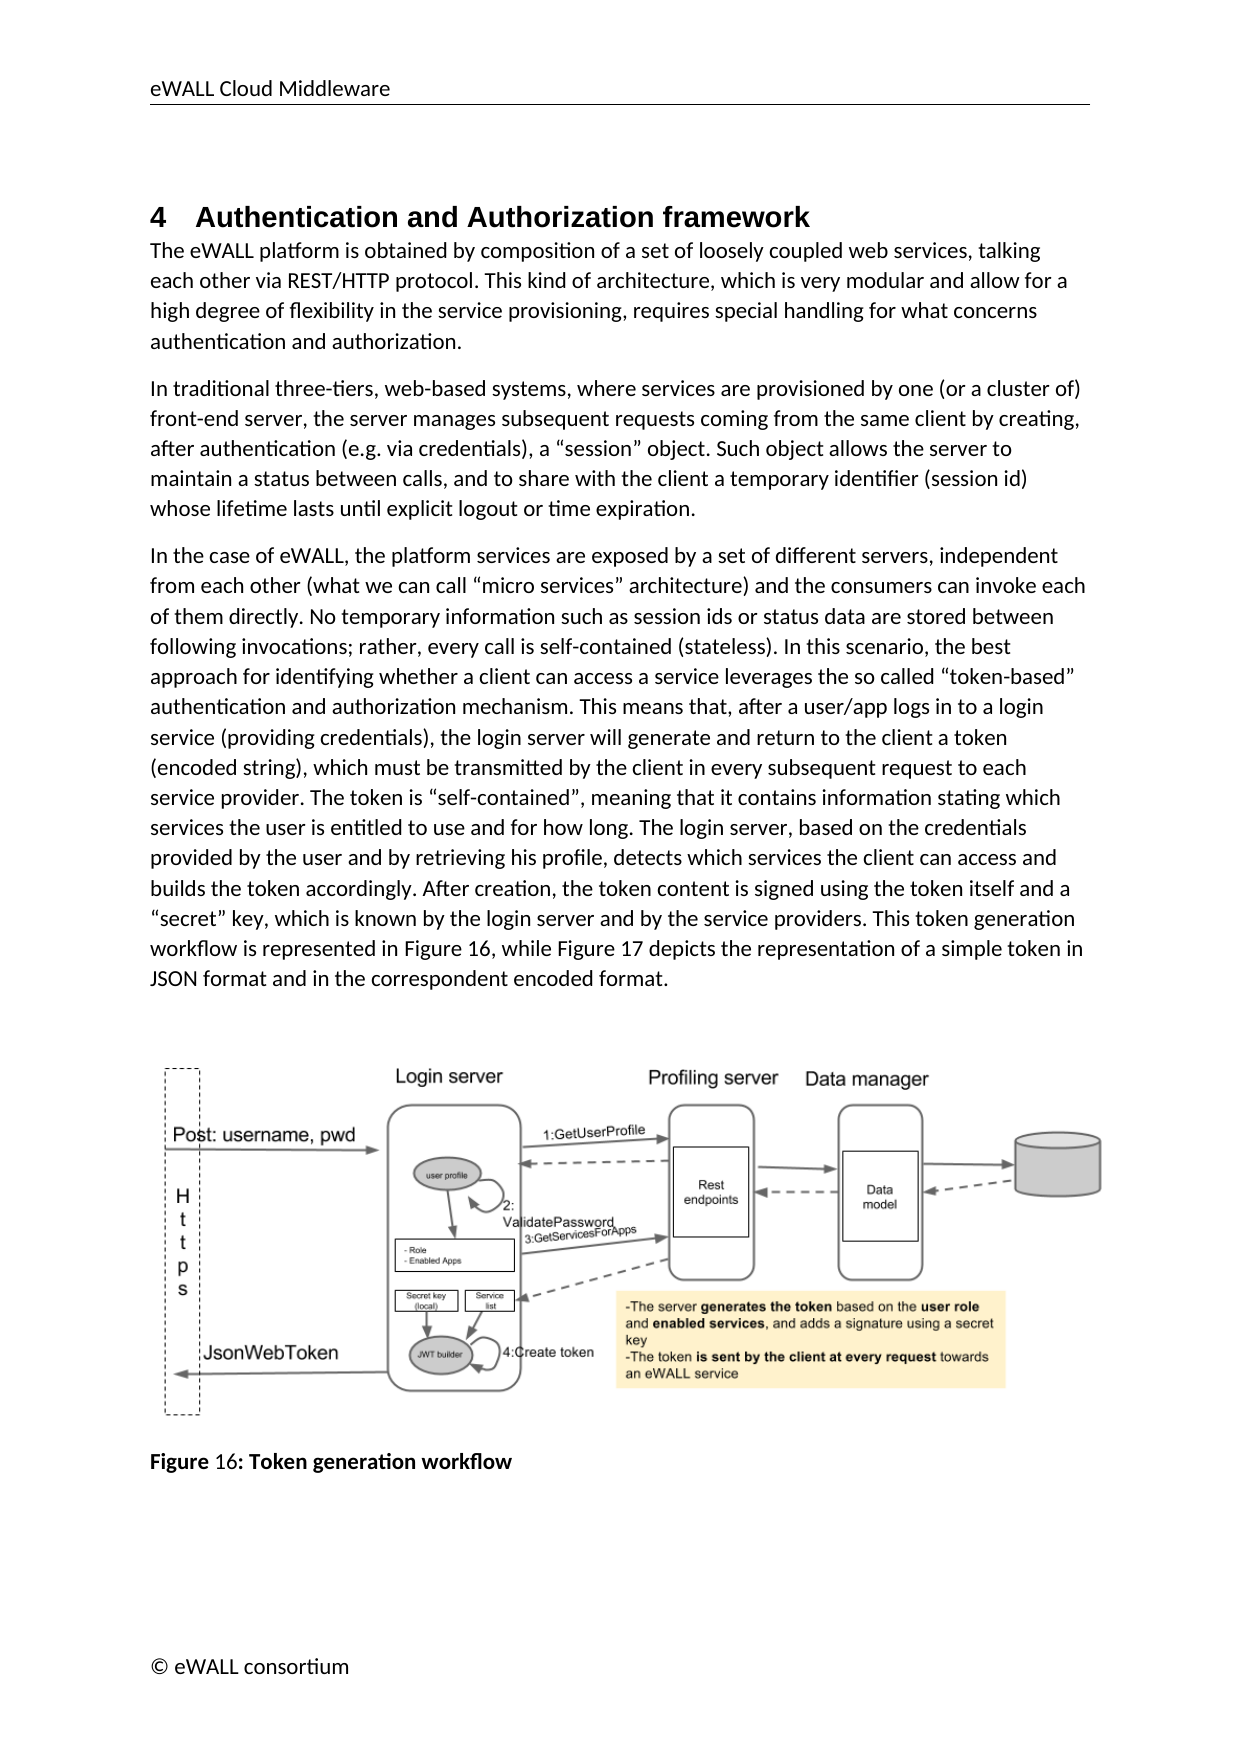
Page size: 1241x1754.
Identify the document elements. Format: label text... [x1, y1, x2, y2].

text The eWALL platform is obtained by composition of a set of loosely coupled web services, talking each other via REST/HTTP protocol. This kind of architecture, which is very modular and allow for a high degree of flexibility in the service provisioning, requires special handling for what concerns authentication and authorization. [150, 236, 1090, 355]
text Figure 16: Token generation workflow [150, 1447, 1090, 1475]
text In traditional three-tiers, web-based systems, where services are provisioned by one (or a cluster of) front-end server, the server manages subsequent requests coming from the same client by creating, after authentication (e.g. via credentials), a “session” object. Such object allows the server to maintain a status between calls, and to share with the client a temporary identifier (session id) whose lifetime lasts until explicit logout or time expiration. [150, 374, 1090, 522]
picture [150, 1058, 1154, 1429]
subtitle Authentication and Authorization framework [150, 200, 1090, 233]
text In the case of eWALL, the platform services are exposed by a set of different servers, independent from each other (what we can call “micro services” architecture) and the consumers can invoke each of them directly. No temporary information such as session ids or status data are stored between following invocations; rather, every call is self-contained (stateless). In this scenario, the best approach for identifying whether a client can access a service leverages the so called “token-based” authentication and authorization mechanism. This means that, after a user/app logs in to a login service (providing credentials), the login server will generate and return to the client a token (encoded string), which must be transmitted by the client in every subsequent request to each service provider. The token is “self-contained”, meaning that it contains information stating which services the user is entitled to use and for how long. The login server, based on the credentials provided by the user and by retrieving his profile, detects which services the client can access and builds the token accordingly. After creation, the token content is signed using the token itself and a “secret” key, which is known by the login server and by the service providers. This token generation workflow is represented in Figure 16, while Figure 17 depicts the representation of a simple token in JSON format and in the correspondent encoded format. [150, 541, 1090, 992]
